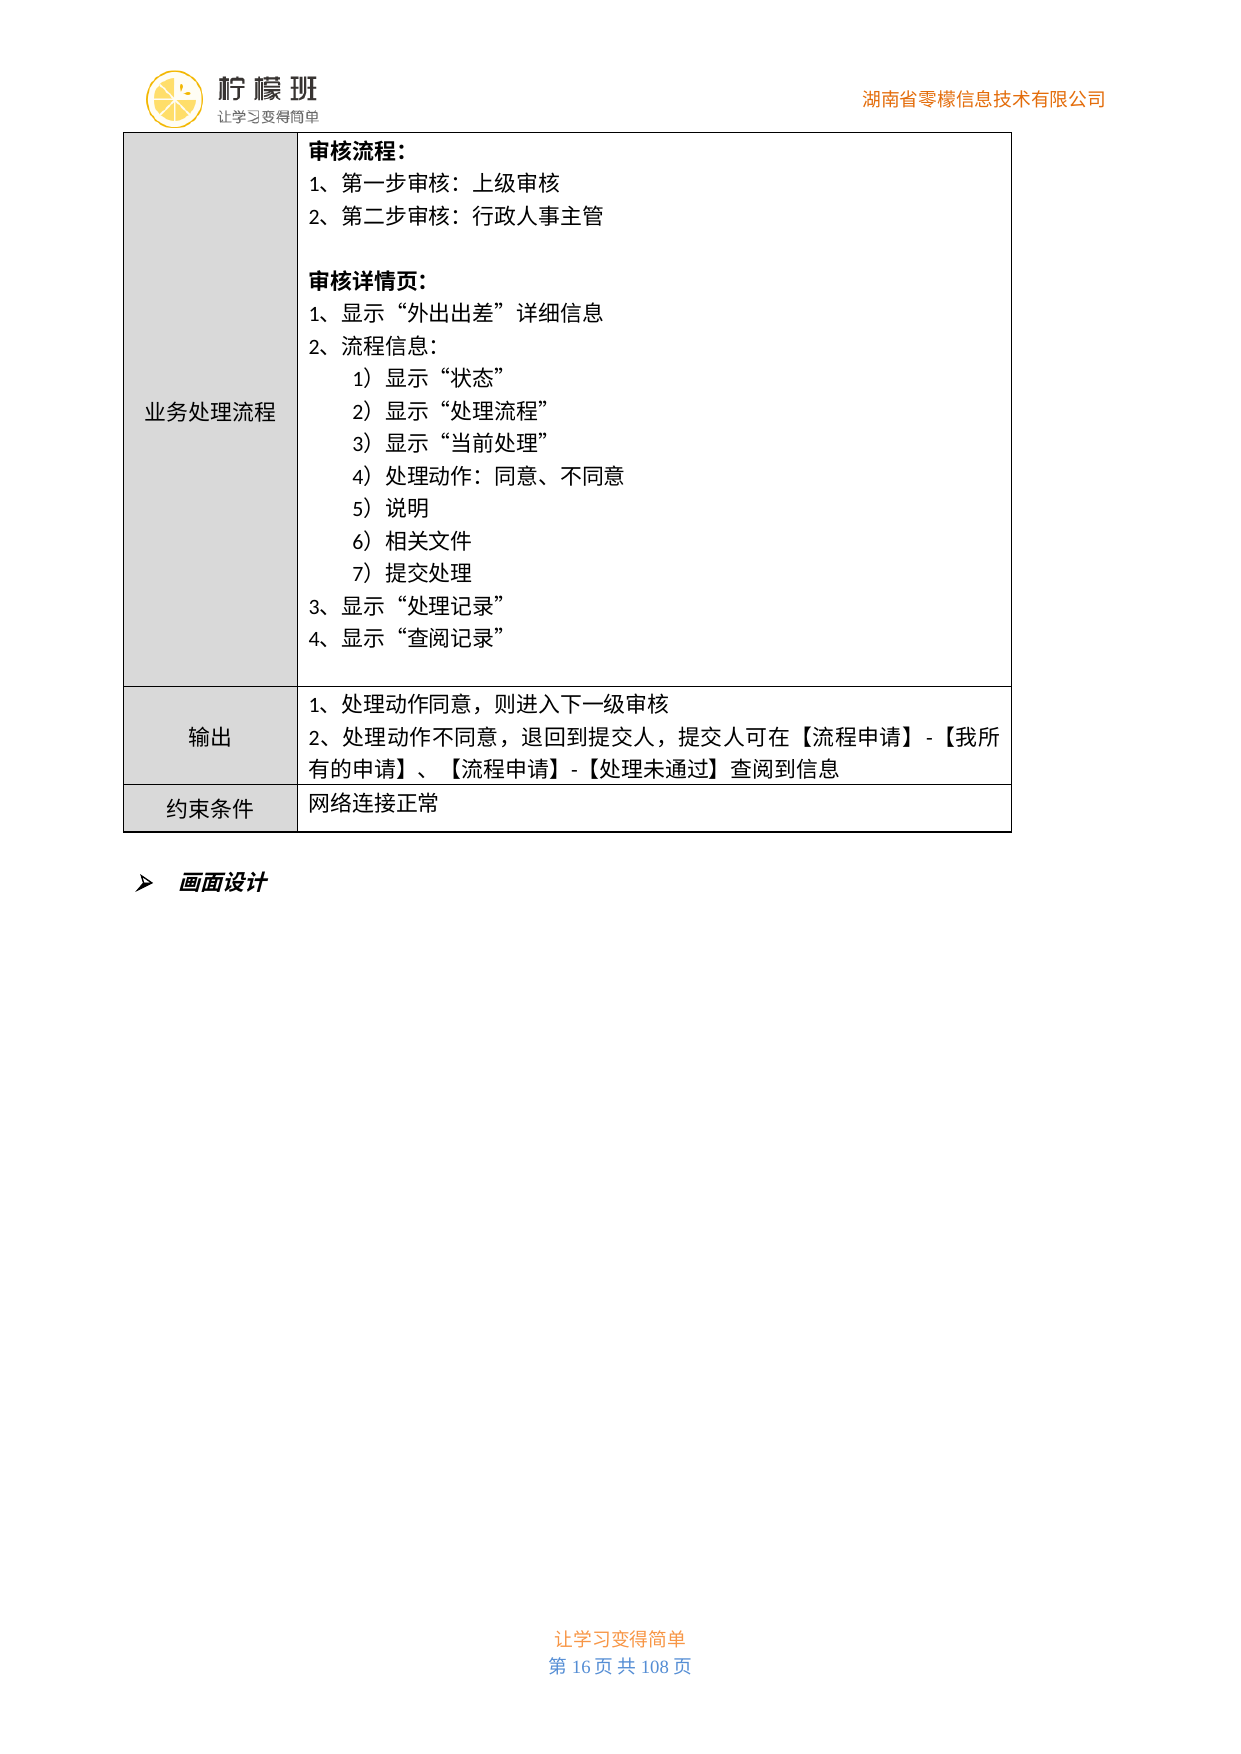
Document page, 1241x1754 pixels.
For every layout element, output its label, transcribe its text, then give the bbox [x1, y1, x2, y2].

table_cell 审核流程： 1、第一步审核：上级审核 2、第二步审核：行政人事主管 审核详情页： 1、显示“外出出差”详细信息 2、流程信息： 1）显示“状态” 2）显示“处理流程” 3）显示“当前处理” 4）处理动作：同意、不同意 5）说明 6）相关文件 7）提交处理 3、显示“处理记录” 4、显示“查阅记录” [298, 133, 1011, 686]
table_cell 输出 [124, 687, 297, 784]
table_cell 1、处理动作同意，则进入下一级审核 2、处理动作不同意，退回到提交人，提交人可在【流程申请】-【我所有的申请】、【流程申请】-【处理未通过】查阅到信息 [298, 687, 1011, 784]
table_cell 约束条件 [124, 785, 297, 831]
picture [134, 65, 340, 132]
list 画面设计 [134, 865, 1106, 897]
table_cell 业务处理流程 [124, 133, 297, 686]
table_cell 网络连接正常 [298, 785, 1011, 831]
